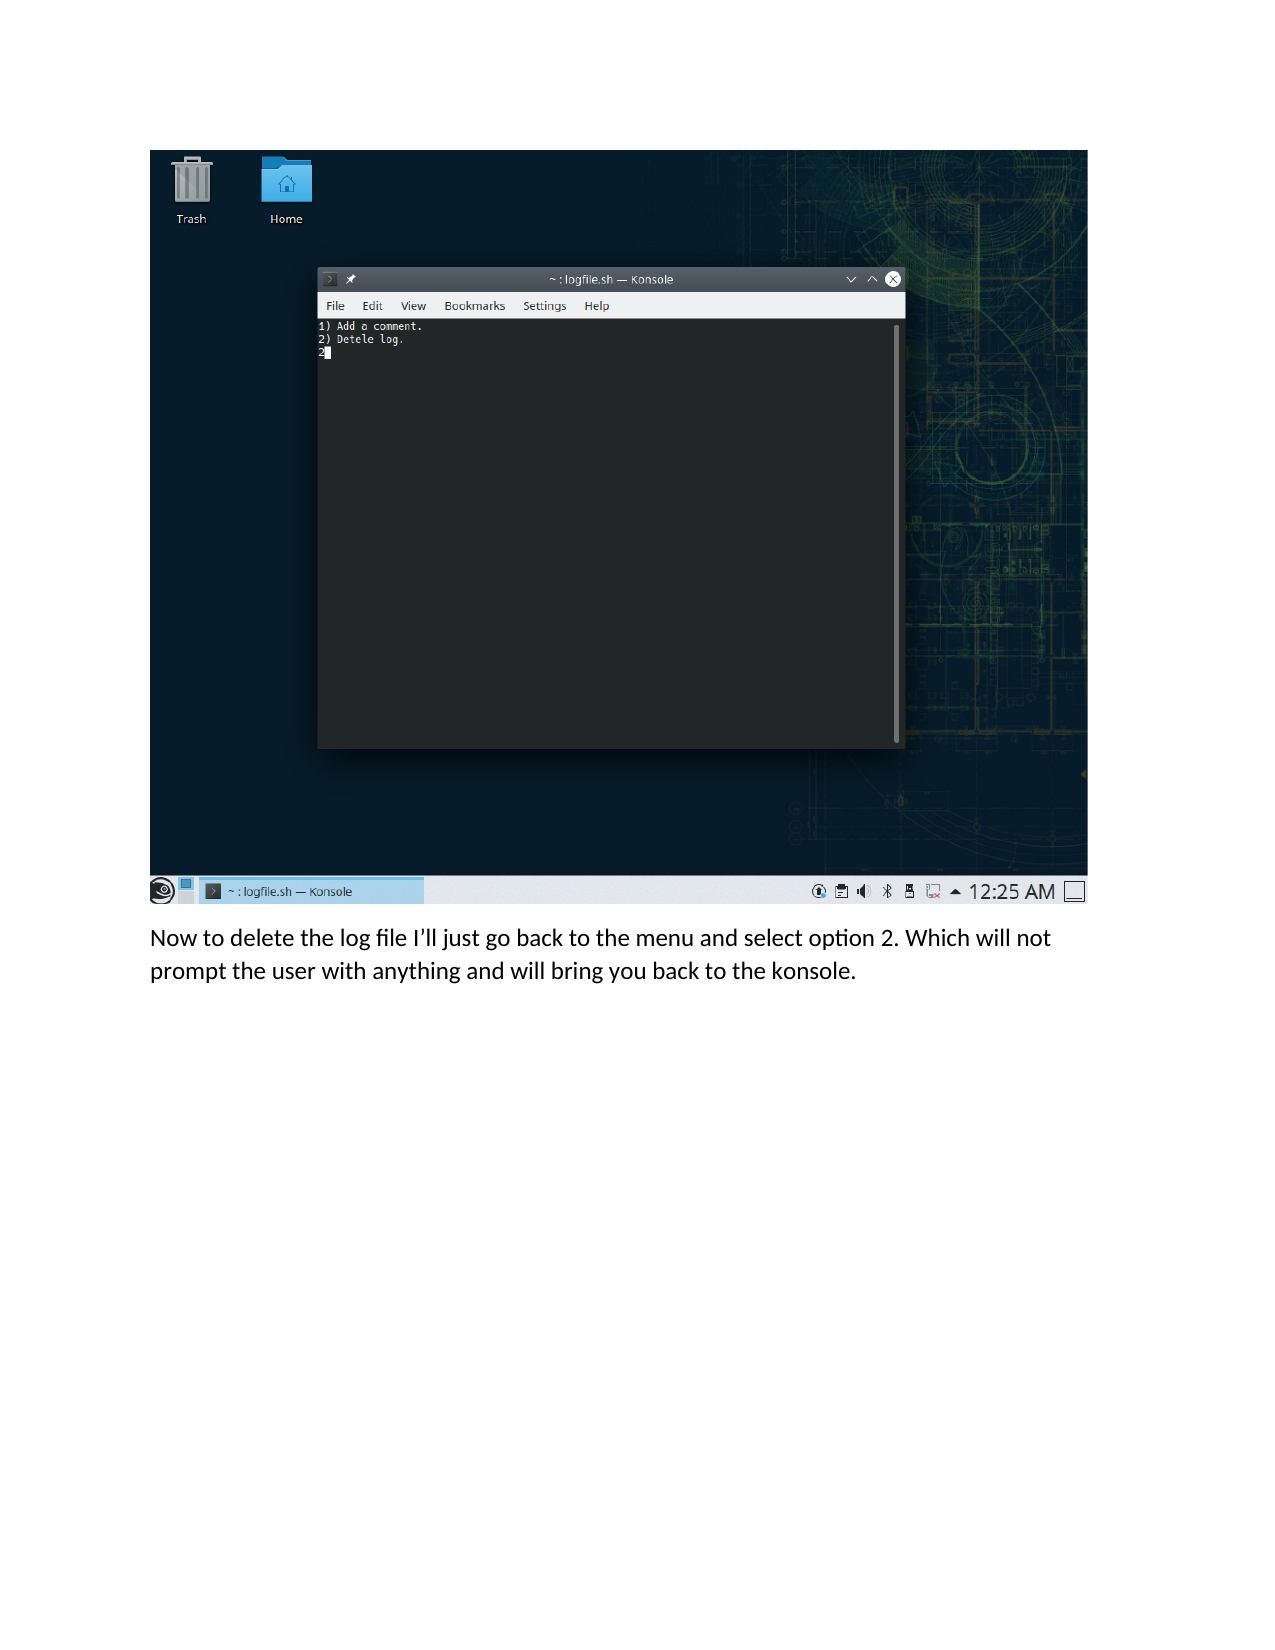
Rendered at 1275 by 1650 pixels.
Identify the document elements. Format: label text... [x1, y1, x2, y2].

picture [150, 150, 1088, 904]
text Now to delete the log file I’ll just go back to the menu and select option 2. Which will not prompt the user with anything and will bring you back to the konsole. [150, 923, 1125, 986]
